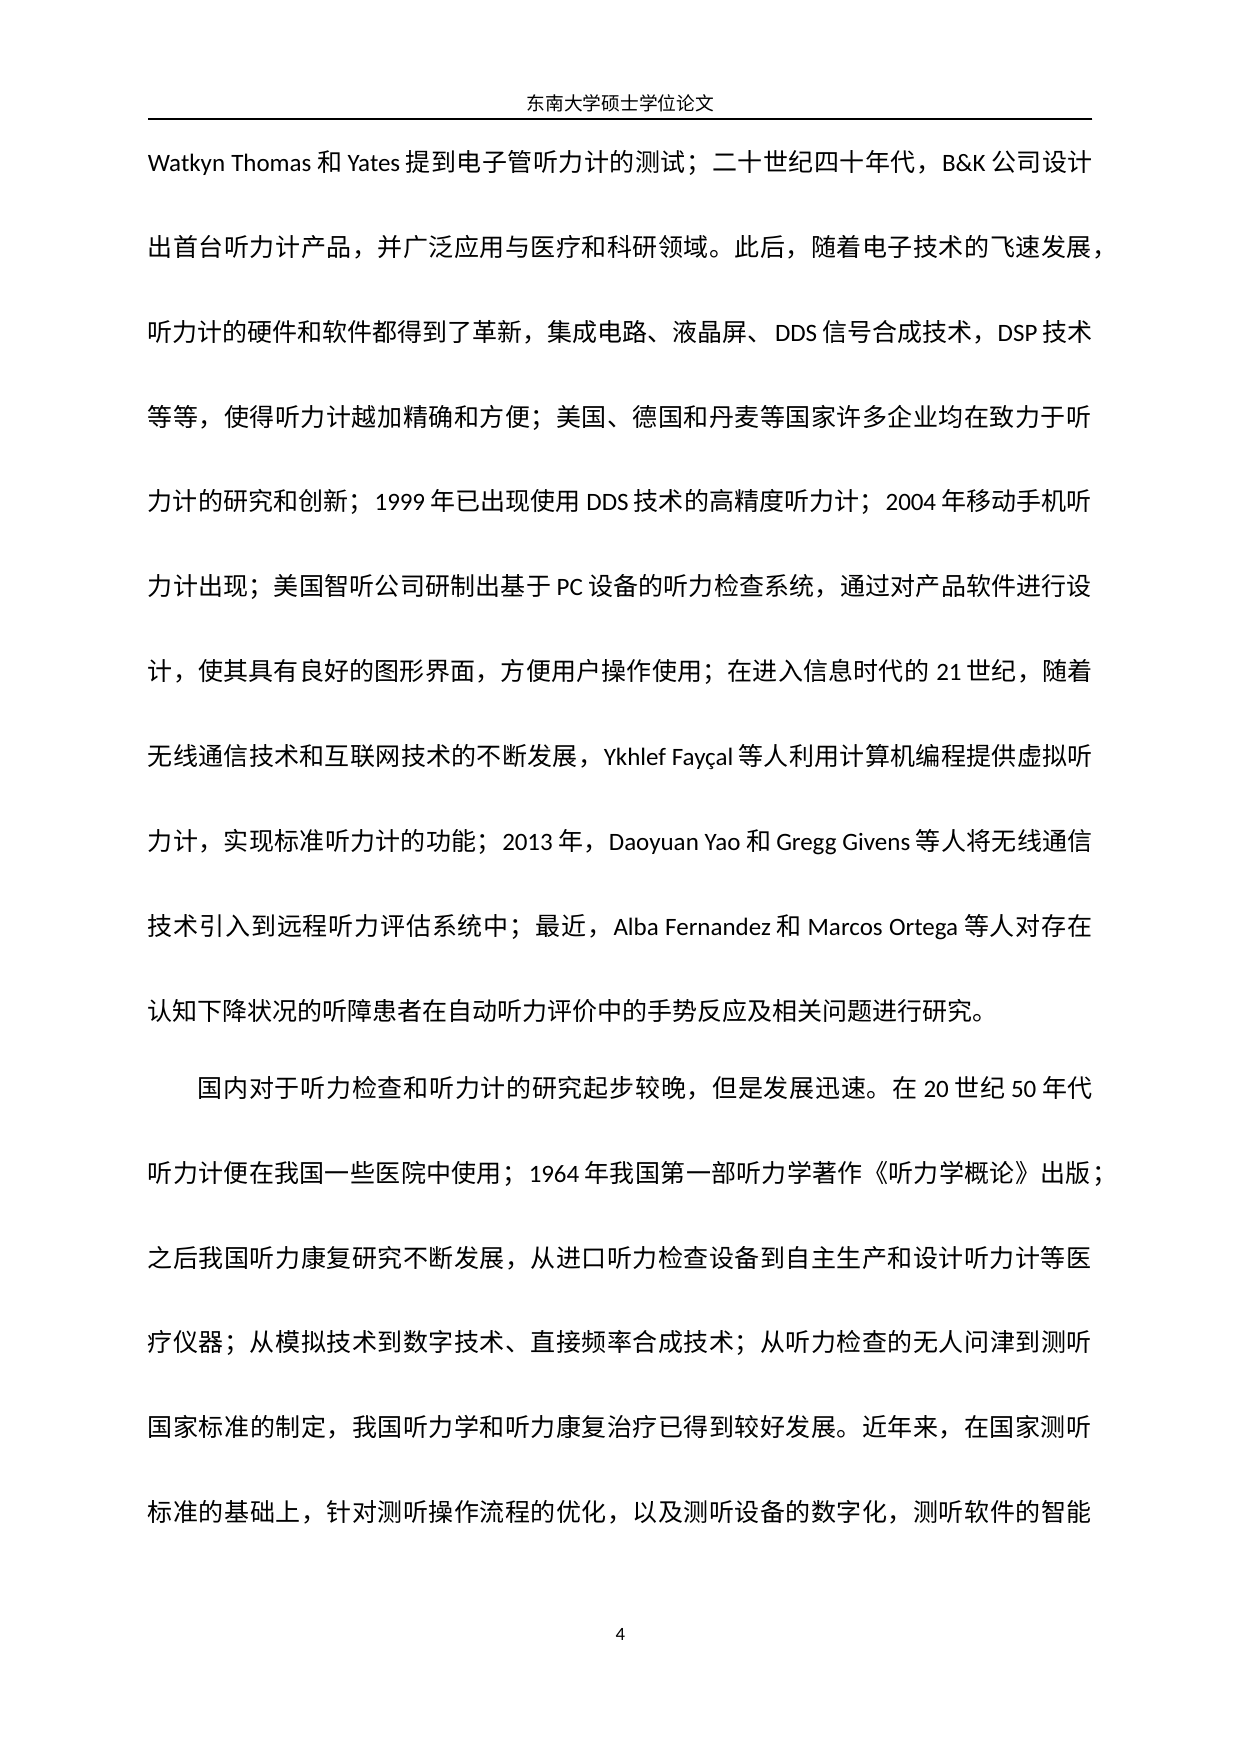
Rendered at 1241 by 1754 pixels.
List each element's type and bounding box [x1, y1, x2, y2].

text [148, 1052, 1092, 1545]
text [148, 126, 1092, 1043]
